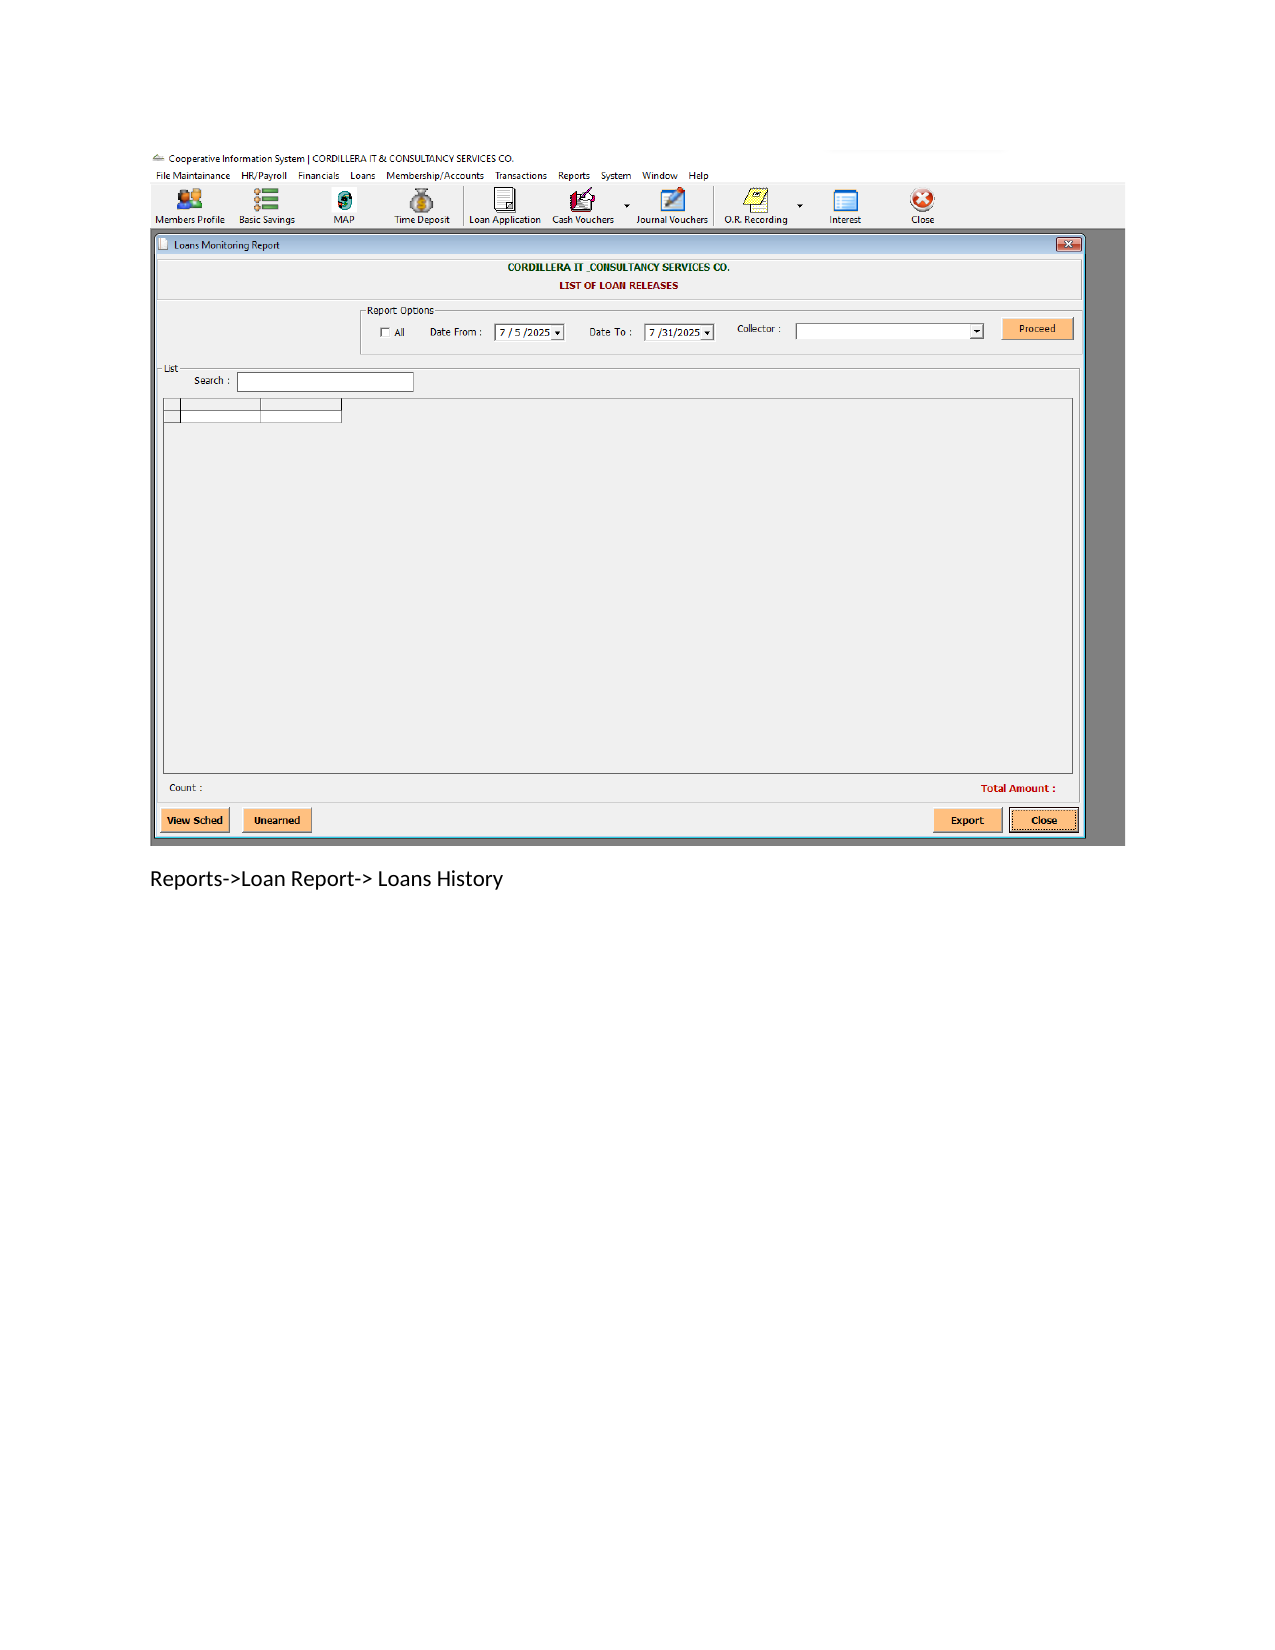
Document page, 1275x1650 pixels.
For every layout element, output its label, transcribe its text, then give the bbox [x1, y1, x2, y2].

picture [150, 150, 1125, 846]
text Reports->Loan Report-> Loans History [150, 864, 1125, 892]
